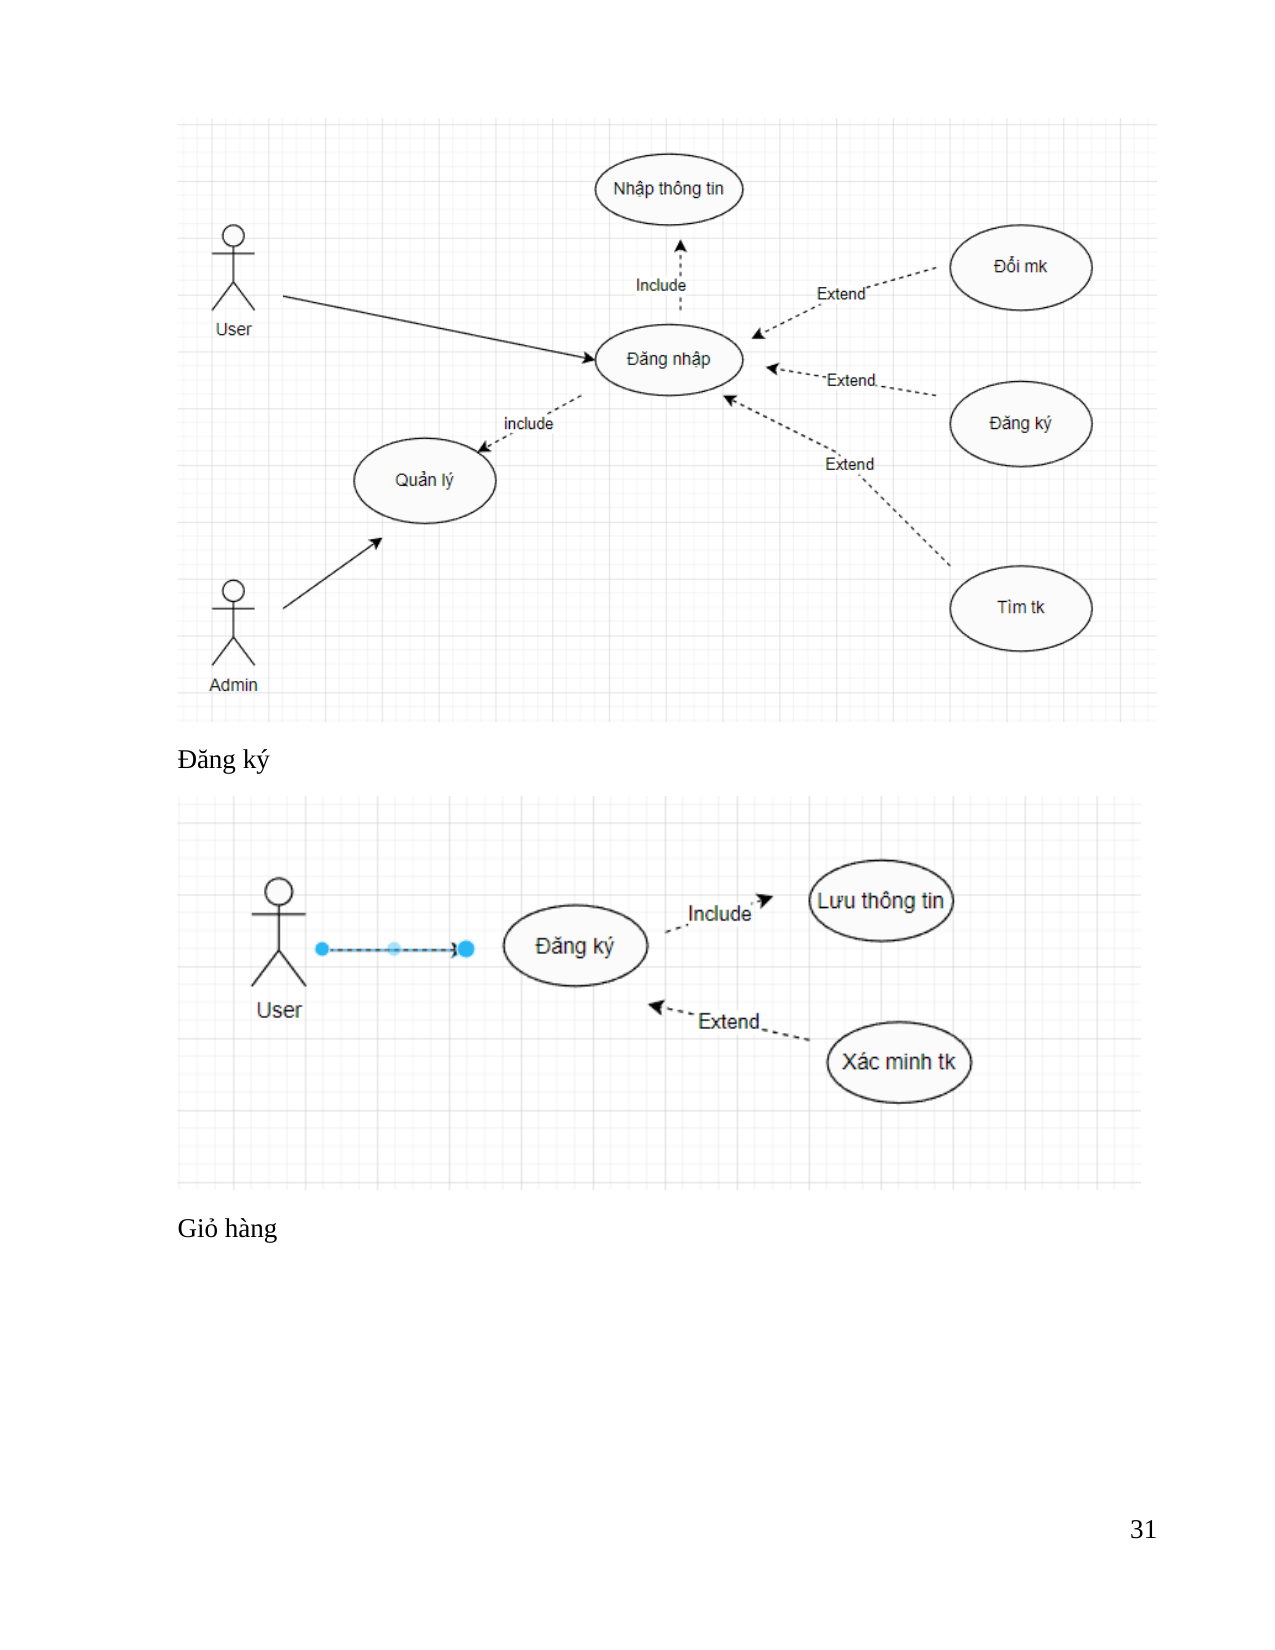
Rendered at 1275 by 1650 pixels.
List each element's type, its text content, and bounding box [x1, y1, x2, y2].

text Giỏ hàng [177, 1212, 1157, 1243]
picture [177, 796, 1142, 1190]
picture [177, 118, 1157, 722]
text Đăng ký [177, 743, 1157, 774]
